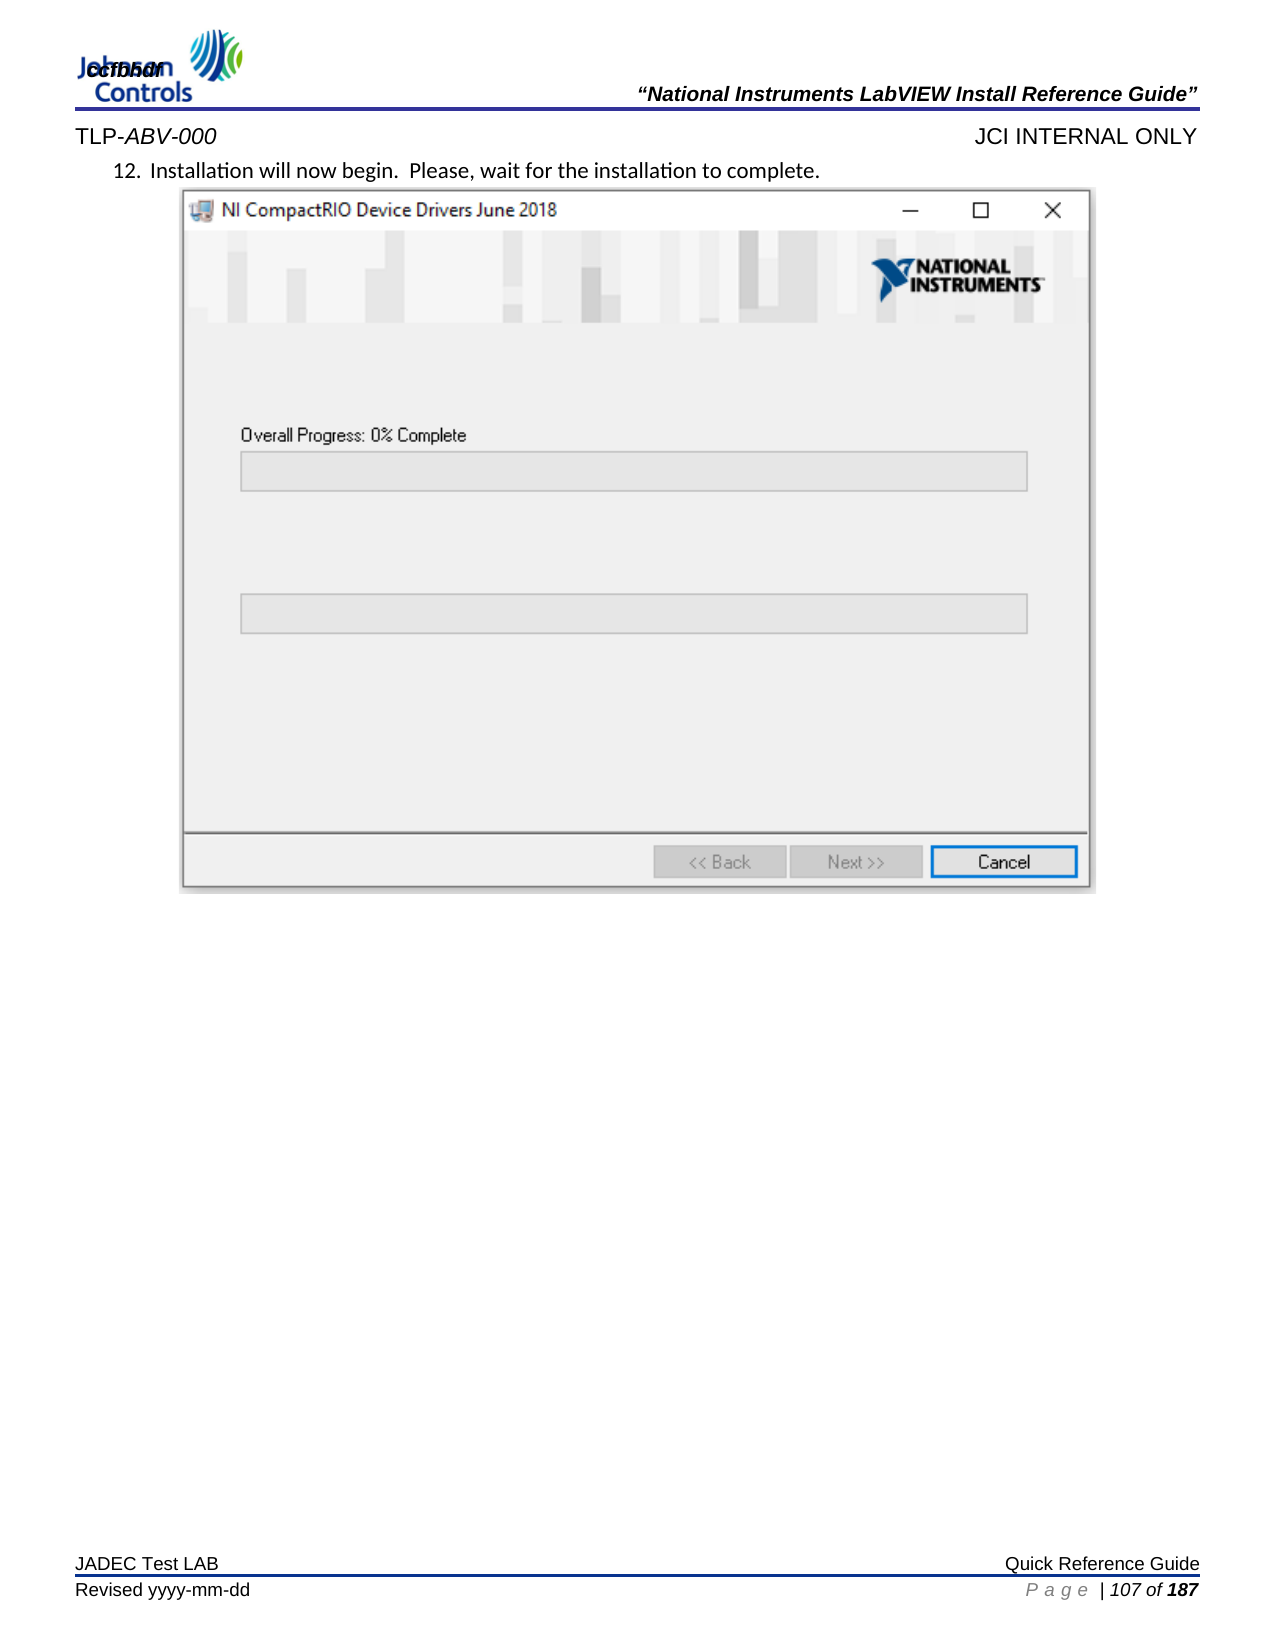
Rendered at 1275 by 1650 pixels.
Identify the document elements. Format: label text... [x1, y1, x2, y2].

picture [178, 187, 1097, 894]
picture [76, 26, 246, 105]
list Installation will now begin. Please, wait for the installation to complete. [112, 156, 1200, 184]
